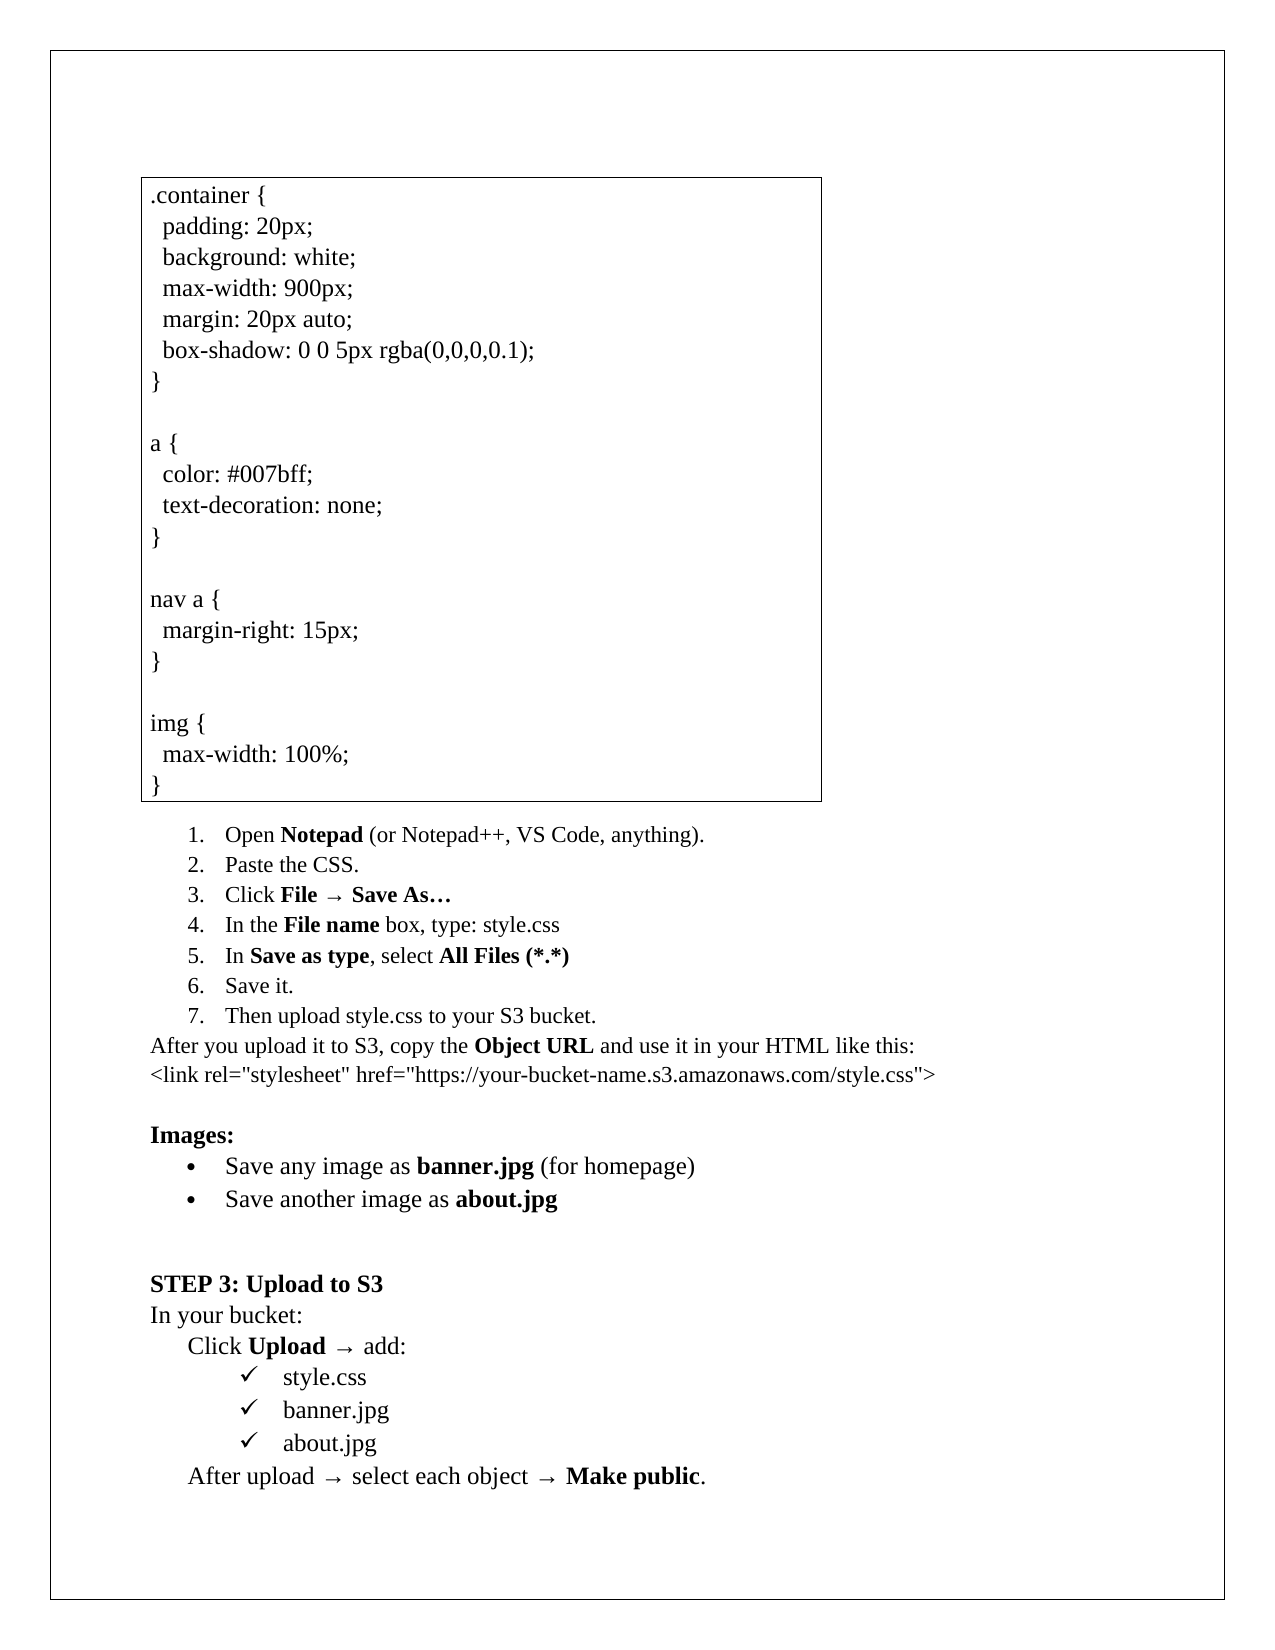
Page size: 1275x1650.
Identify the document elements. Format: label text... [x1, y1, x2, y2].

list Save any image as banner.jpg (for homepage) [187, 1151, 1152, 1180]
list about.jpg [239, 1428, 1152, 1457]
text After you upload it to S3, copy the Object URL and use it in your HTML like this: [150, 1032, 1152, 1059]
text } [142, 767, 821, 801]
text margin: 20px auto; [142, 301, 821, 332]
text Click Upload → add: [187, 1331, 1152, 1360]
text } [142, 518, 821, 550]
list Save another image as about.jpg [187, 1184, 1152, 1213]
list Click File → Save As… [187, 881, 1152, 908]
list Save it. [187, 972, 1152, 998]
text .container { [142, 178, 821, 208]
text background: white; [142, 239, 821, 270]
text Images: [150, 1120, 1152, 1149]
text max-width: 900px; [142, 270, 821, 301]
list Then upload style.css to your S3 bucket. [187, 1002, 1152, 1028]
text margin-right: 15px; [142, 612, 821, 643]
text nav a { [142, 581, 821, 612]
text max-width: 100%; [142, 736, 821, 767]
text padding: 20px; [142, 208, 821, 239]
text <link rel="stylesheet" href="https://your-bucket-name.s3.amazonaws.com/style.css"> [150, 1061, 1152, 1087]
text a { [142, 425, 821, 456]
list Paste the CSS. [187, 851, 1152, 877]
list In the File name box, type: style.css [187, 911, 1152, 938]
text box-shadow: 0 0 5px rgba(0,0,0,0.1); [142, 332, 821, 363]
text After upload → select each object → Make public. [187, 1461, 1152, 1490]
list Open Notepad (or Notepad++, VS Code, anything). [187, 821, 1152, 847]
text color: #007bff; [142, 456, 821, 487]
text img { [142, 705, 821, 736]
list style.css [239, 1362, 1152, 1391]
text } [142, 363, 821, 395]
list banner.jpg [239, 1395, 1152, 1424]
list In Save as type, select All Files (*.*) [187, 942, 1152, 968]
text STEP 3: Upload to S3 [150, 1269, 1152, 1298]
text text-decoration: none; [142, 487, 821, 518]
text } [142, 643, 821, 674]
text In your bucket: [150, 1300, 1152, 1329]
